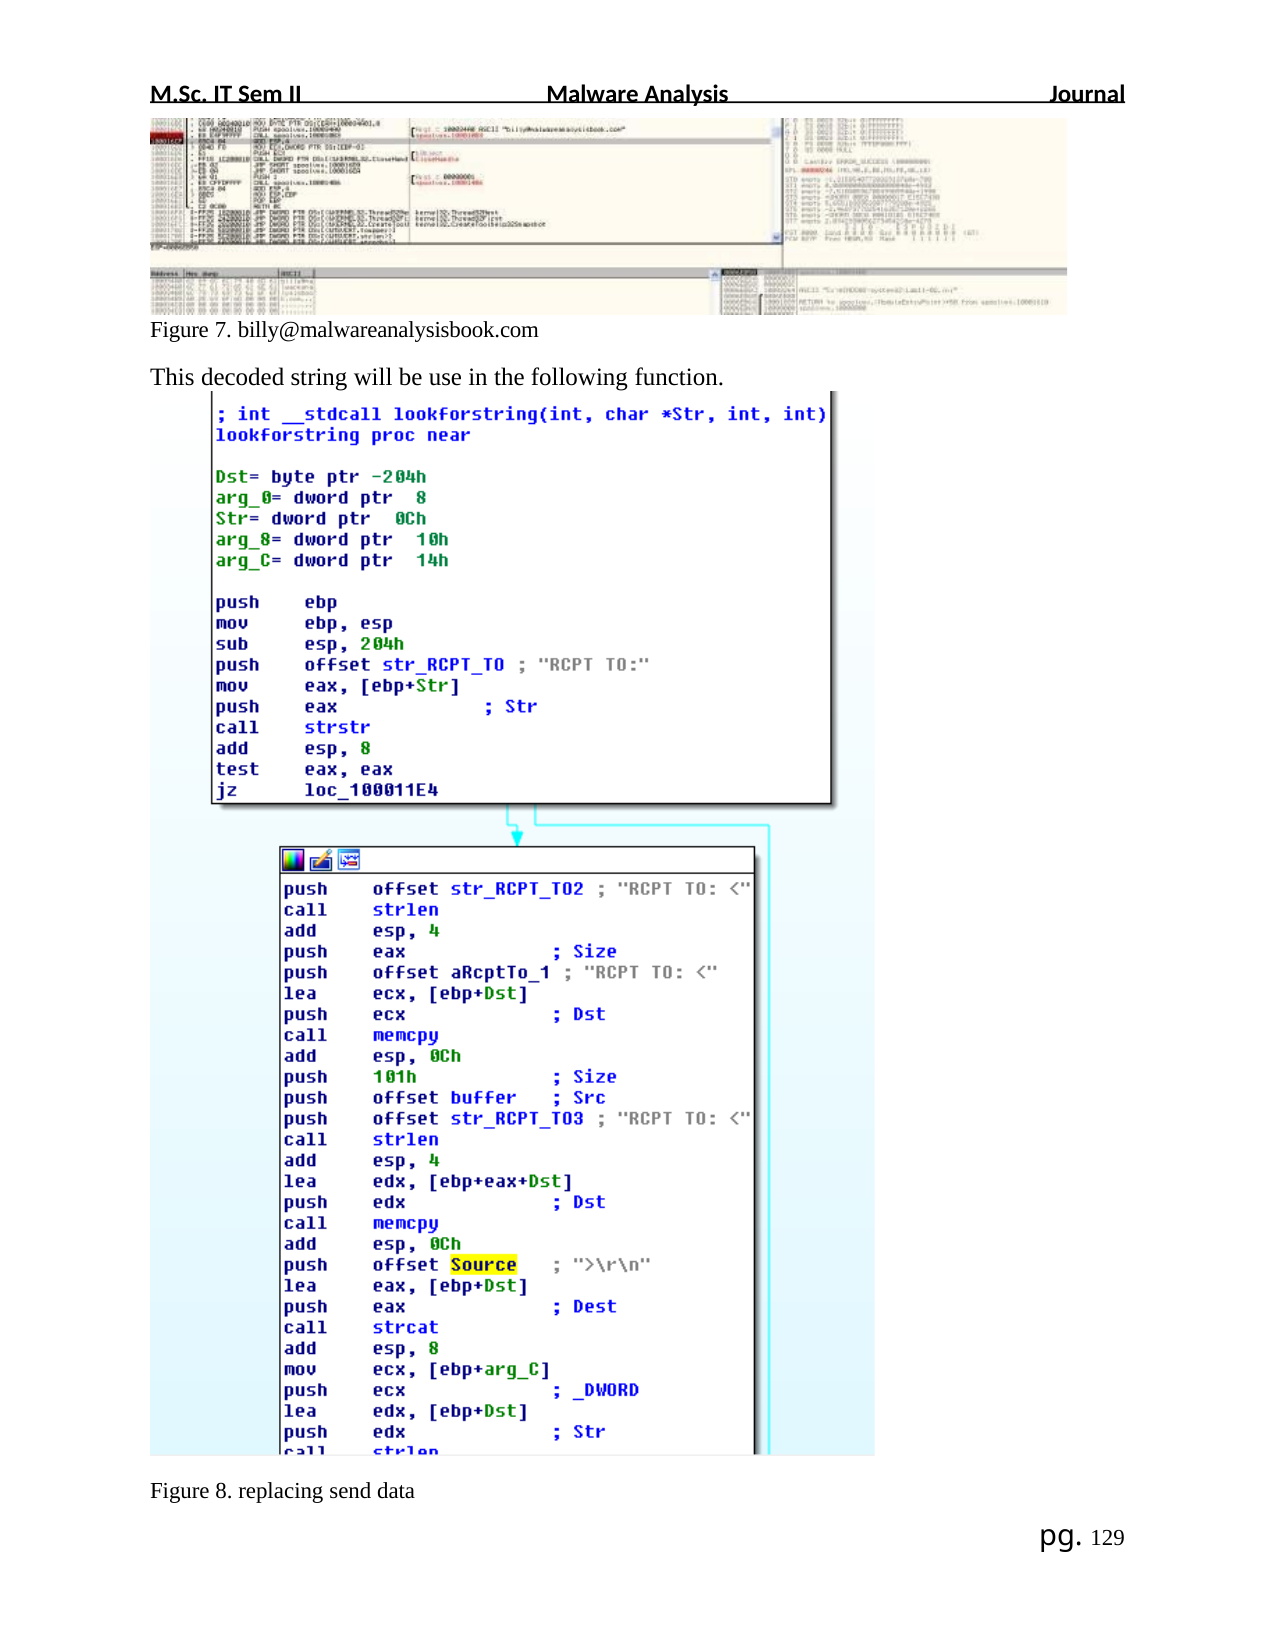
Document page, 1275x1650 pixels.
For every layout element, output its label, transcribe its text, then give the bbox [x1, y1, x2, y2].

picture [150, 391, 875, 1456]
text Figure 7. billy@malwareanalysisbook.com [150, 317, 1237, 343]
text Figure 8. replacing send data [150, 1477, 1237, 1503]
text This decoded string will be use in the following function. [150, 362, 1237, 390]
picture [150, 118, 1068, 315]
